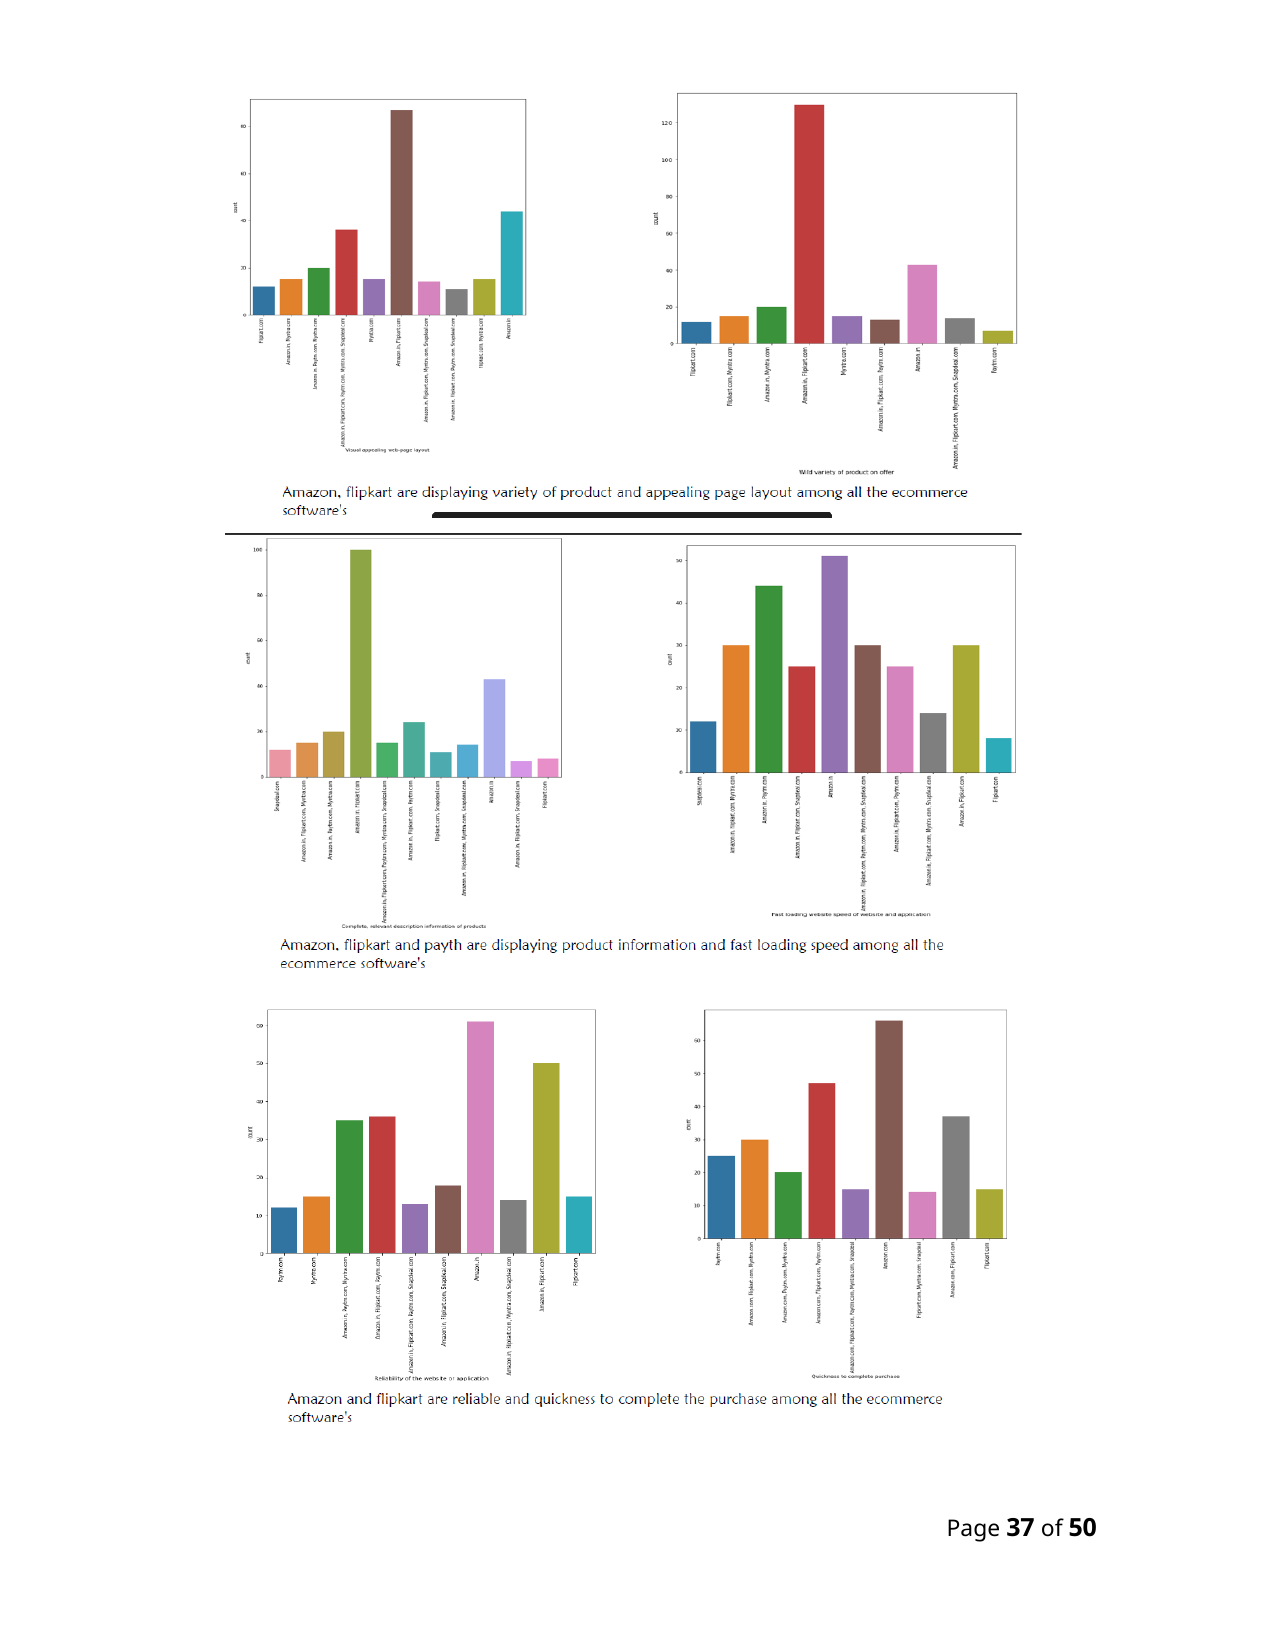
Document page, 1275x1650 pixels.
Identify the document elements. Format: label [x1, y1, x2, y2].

picture [225, 533, 1022, 982]
picture [225, 84, 1022, 518]
picture [231, 997, 1016, 1427]
